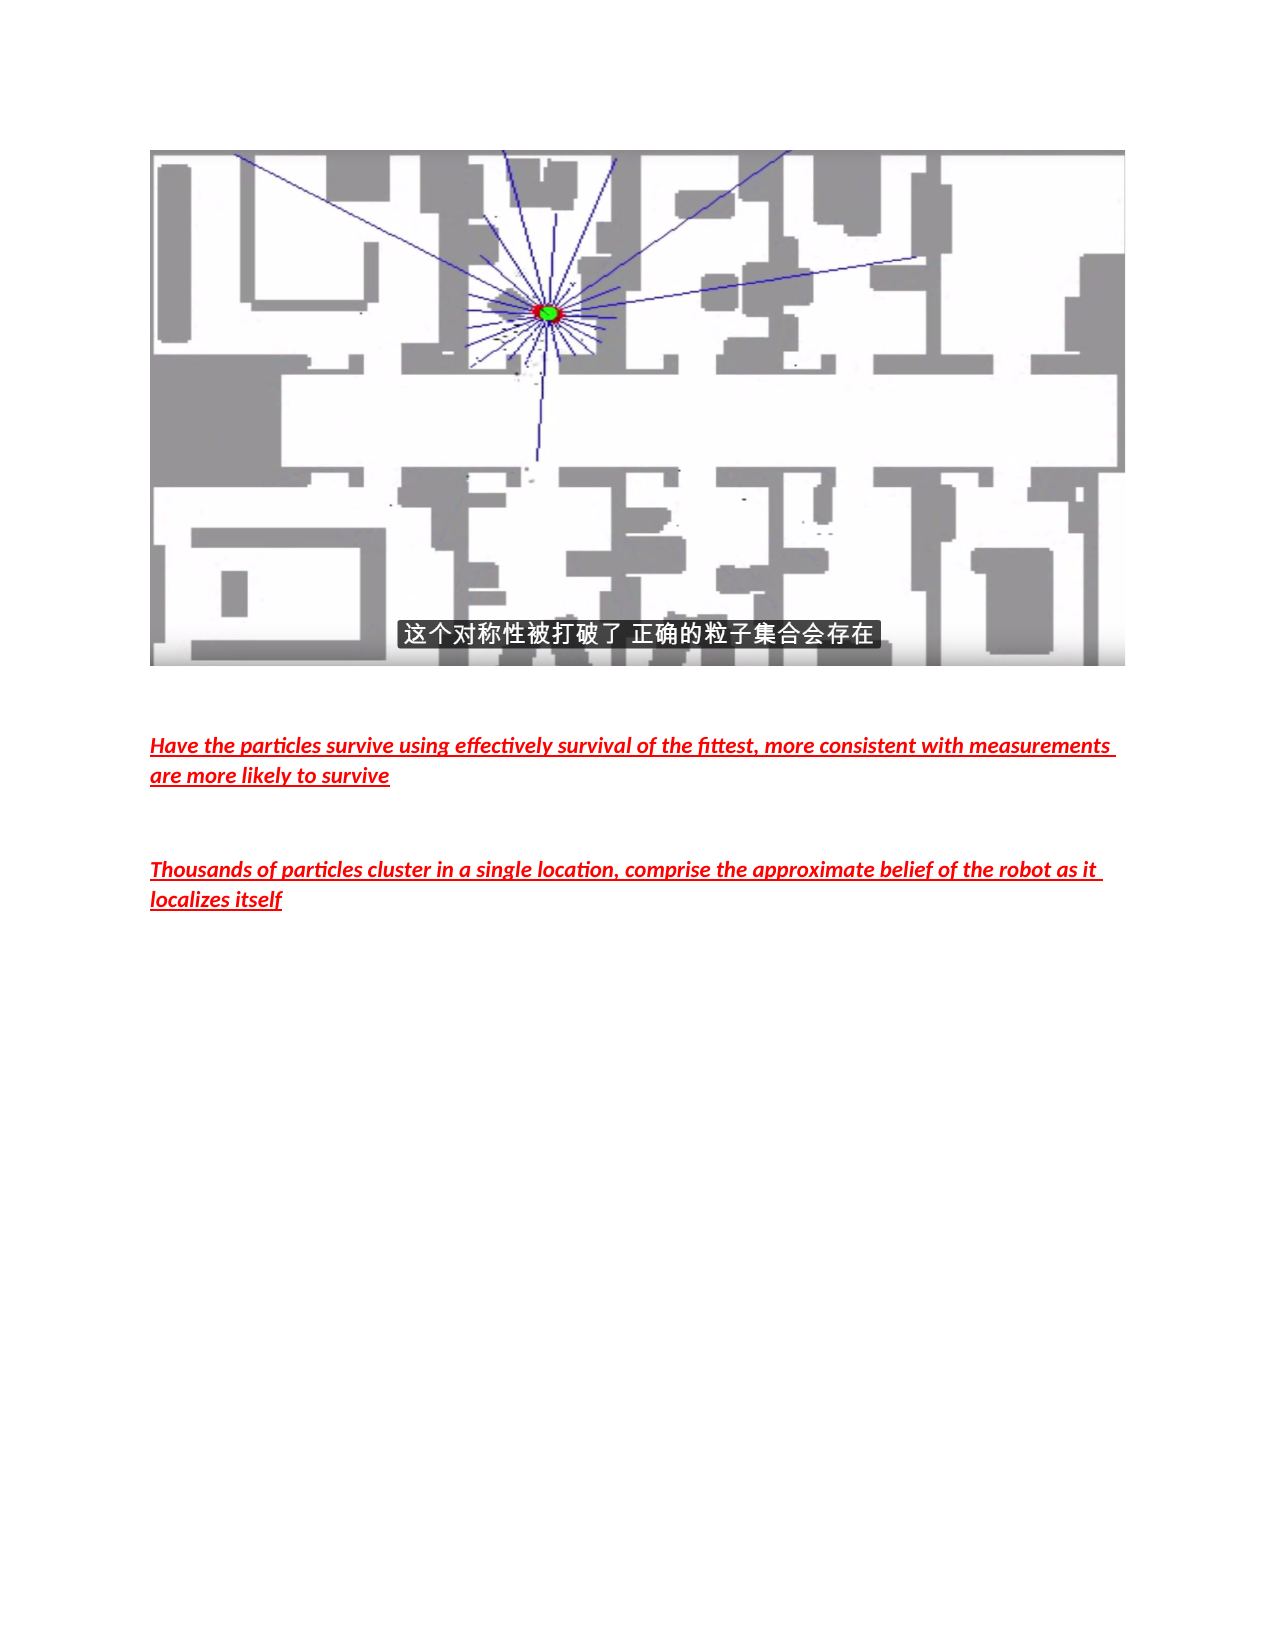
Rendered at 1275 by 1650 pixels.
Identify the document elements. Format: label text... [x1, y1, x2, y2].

text Have the particles survive using effectively survival of the fittest, more consistent with measurements are more likely to survive [150, 731, 1125, 789]
picture [150, 150, 1125, 666]
text Thousands of particles cluster in a single location, comprise the approximate belief of the robot as it localizes itself [150, 855, 1125, 913]
